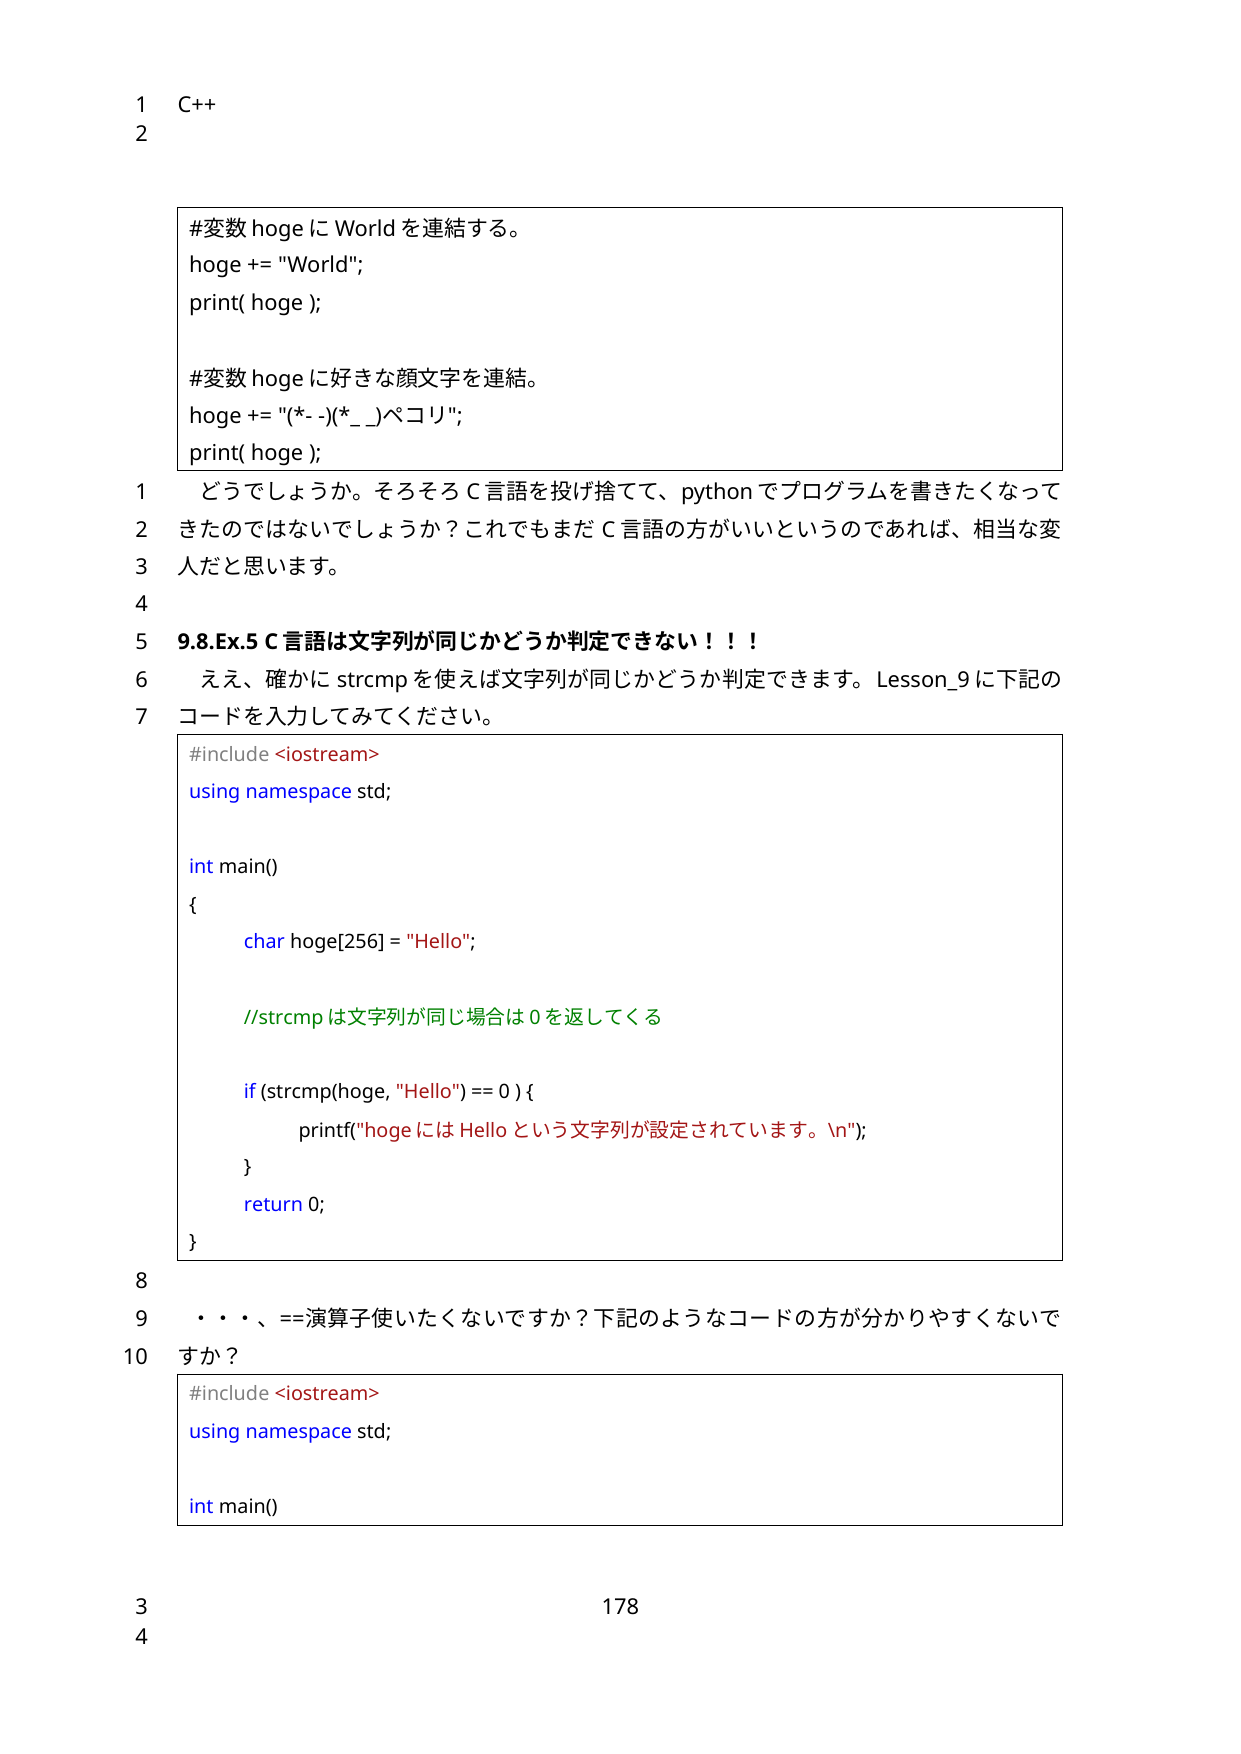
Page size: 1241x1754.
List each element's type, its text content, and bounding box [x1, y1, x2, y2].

text どうでしょうか。そろそろC言語を投げ捨てて、pythonでプログラムを書きたくなってきたのではないでしょうか？これでもまだC言語の方がいいというのであれば、相当な変人だと思います。 [177, 471, 1063, 584]
text 9.8.Ex.5 C言語は文字列が同じかどうか判定できない！！！ [177, 621, 1063, 659]
table_header #include <iostream> using namespace std; int main() { char hoge[256] = "Hello"; //strcmpは文字列が同じ場合は0を返してくる if (strcmp(hoge, "Hello") == 0 ) { printf("hogeにはHelloという文字列が設定されています。\n"); } return 0; } [178, 735, 1062, 1260]
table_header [178, 208, 1062, 470]
text ・・・、==演算子使いたくないですか？下記のようなコードの方が分かりやすくないですか？ [177, 1298, 1063, 1373]
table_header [178, 1375, 1062, 1524]
text ええ、確かにstrcmpを使えば文字列が同じかどうか判定できます。Lesson_9に下記のコードを入力してみてください。 [177, 659, 1063, 734]
